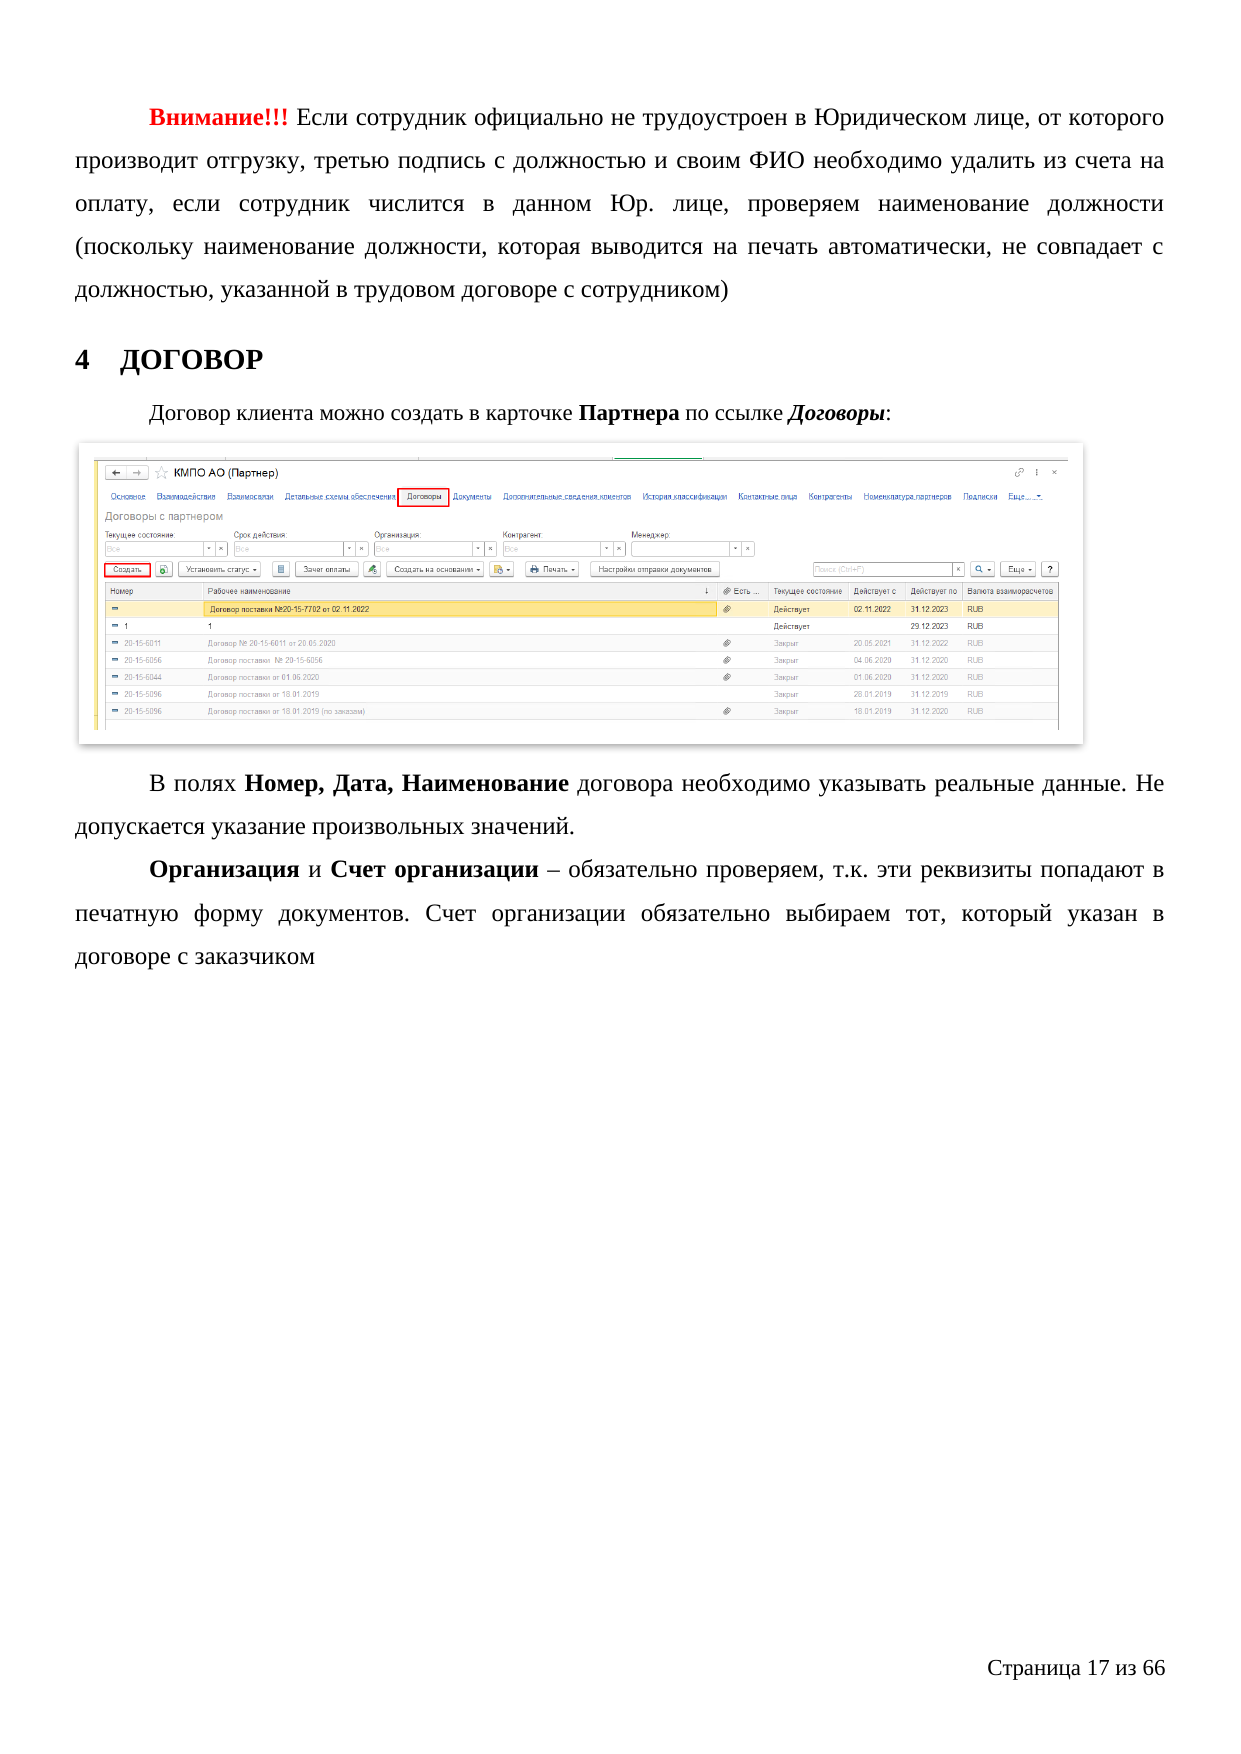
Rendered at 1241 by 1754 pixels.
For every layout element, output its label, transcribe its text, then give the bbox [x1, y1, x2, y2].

text Договор клиента можно создать в карточке Партнера по ссылке Договоры: [75, 399, 1165, 425]
list Внимание!!! Если сотрудник официально не трудоустроен в Юридическом лице, от которого производит отгрузку, третью подпись с должностью и своим ФИО необходимо удалить из счета на оплату, если сотрудник числится в данном Юр. лице, проверяем наименование должности (поскольку наименование должности, которая выводится на печать автоматически, не совпадает с должностью, указанной в трудовом договоре с сотрудником) [75, 102, 1165, 303]
text Организация и Счет организации – обязательно проверяем, т.к. эти реквизиты попадают в печатную форму документов. Счет организации обязательно выбираем тот, который указан в договоре с заказчиком [75, 854, 1165, 969]
picture [94, 457, 1068, 730]
subtitle ДОГОВОР [75, 342, 1165, 376]
text В полях Номер, Дата, Наименование договора необходимо указывать реальные данные. Не допускается указание произвольных значений. [75, 768, 1165, 840]
